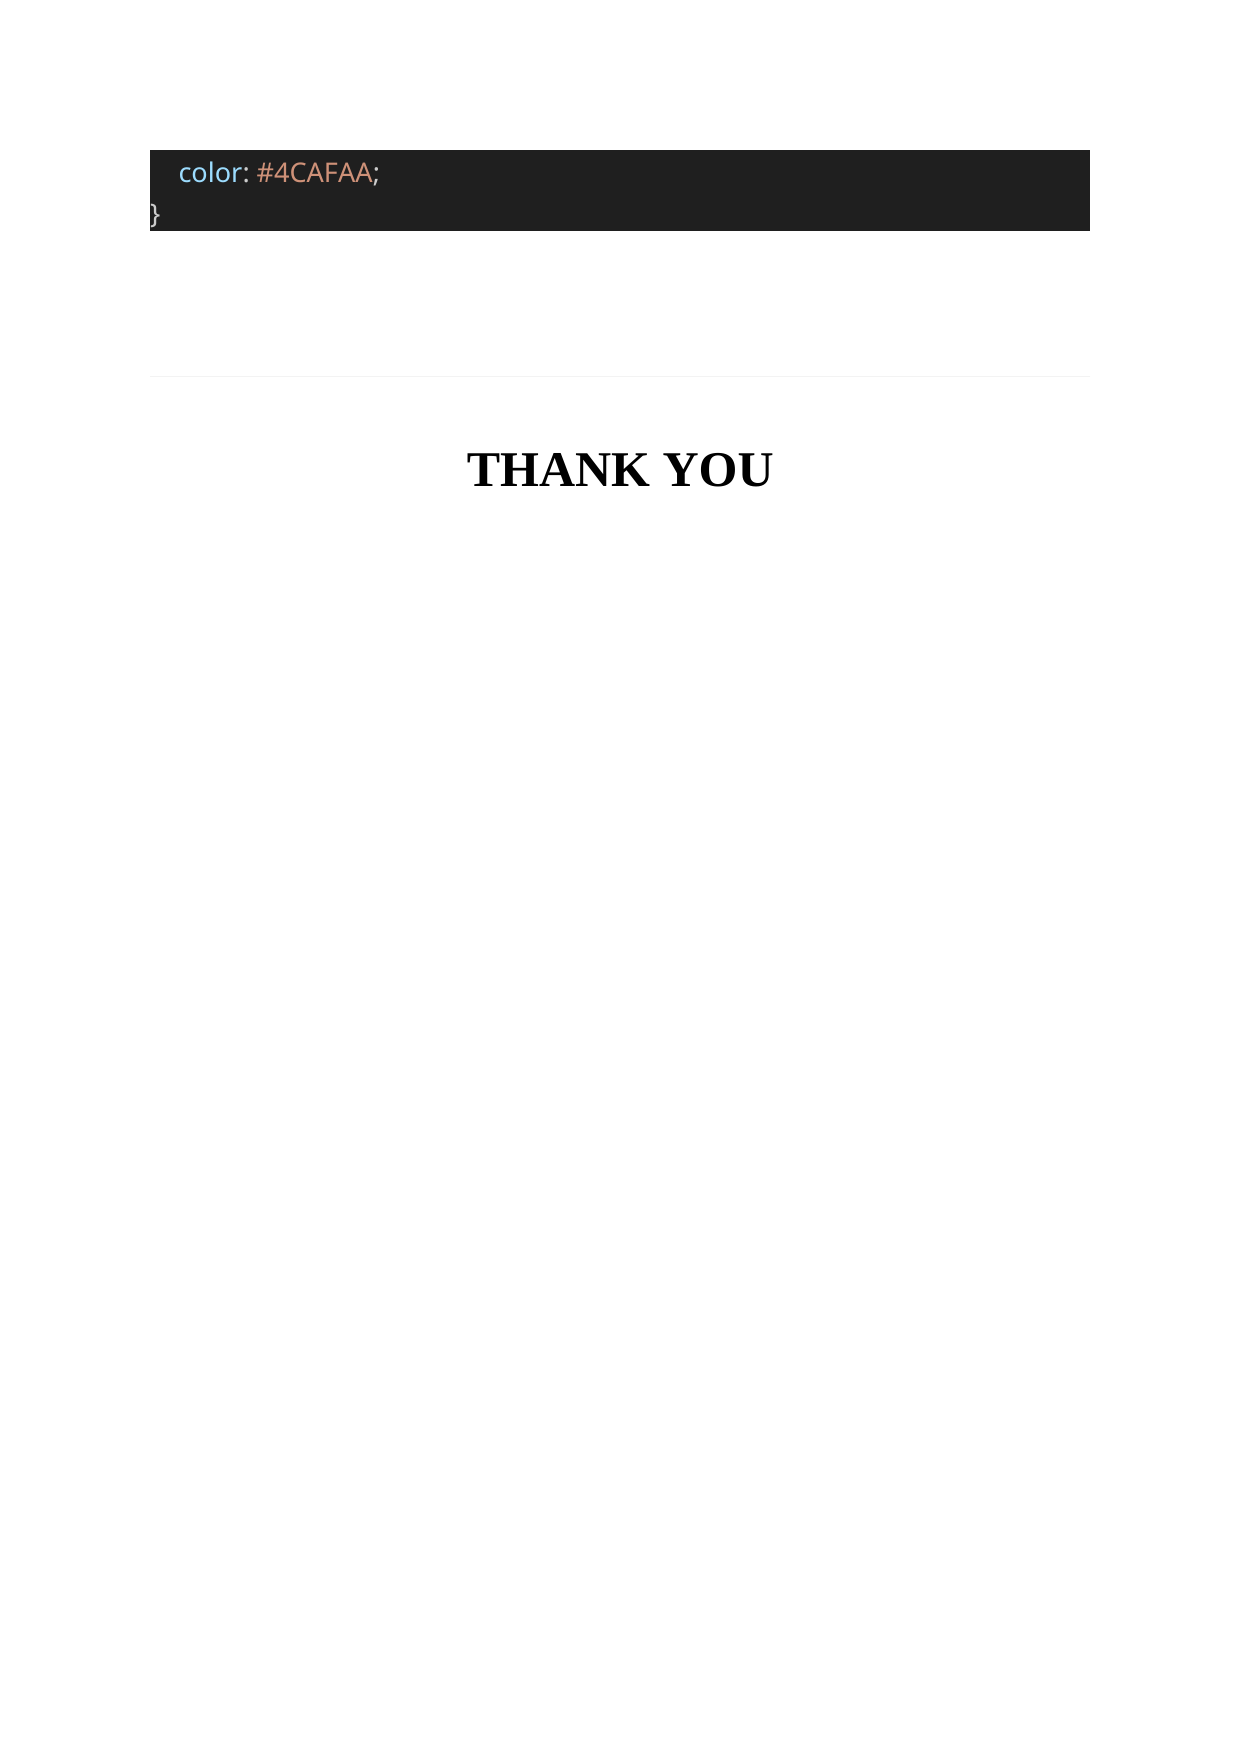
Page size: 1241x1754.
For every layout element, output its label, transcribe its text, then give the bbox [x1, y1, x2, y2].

text THANK YOU [150, 439, 1090, 497]
text } [150, 191, 1090, 231]
text color: #4CAFAA; [150, 150, 1090, 191]
